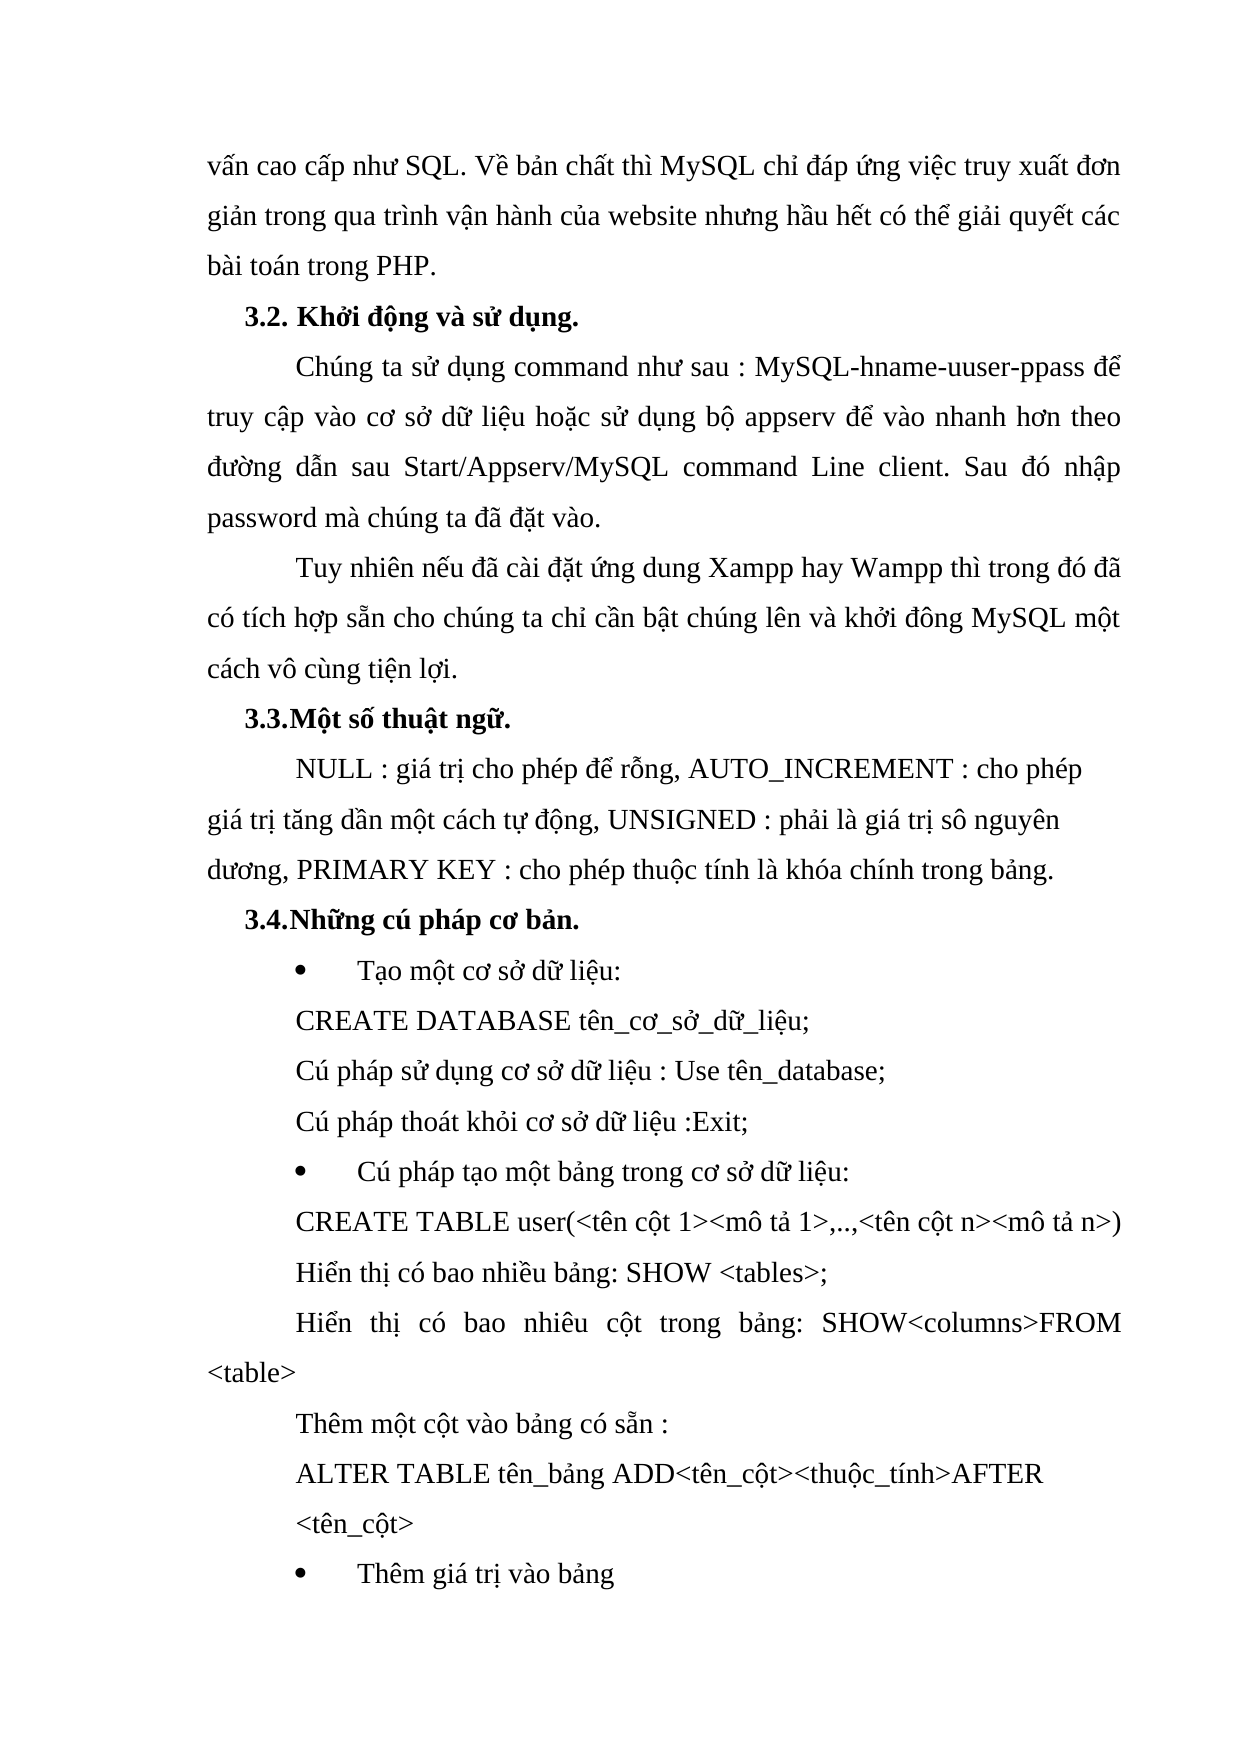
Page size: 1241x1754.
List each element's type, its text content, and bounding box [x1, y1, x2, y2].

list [207, 148, 1122, 282]
list Tuy nhiên nếu đã cài đặt ứng dung Xampp hay Wampp thì trong đó đã có tích hợp sẵn cho chúng ta chỉ cần bật chúng lên và khởi đông MySQL một cách vô cùng tiện lợi. [207, 550, 1122, 684]
list Những cú pháp cơ bản. [244, 902, 1122, 936]
list CREATE TABLE user(<tên cột 1><mô tả 1>,..,<tên cột n><mô tả n>) [207, 1204, 1122, 1238]
list Khởi động và sử dụng. [244, 299, 1122, 332]
list Cú pháp tạo một bảng trong cơ sở dữ liệu: [207, 1154, 1122, 1188]
list ALTER TABLE tên_bảng ADD<tên_cột><thuộc_tính>AFTER [207, 1456, 1122, 1489]
list Cú pháp thoát khỏi cơ sở dữ liệu :Exit; [207, 1104, 1122, 1137]
list Chúng ta sử dụng command như sau : MySQL-hname-uuser-ppass để truy cập vào cơ sở dữ liệu hoặc sử dụng bộ appserv để vào nhanh hơn theo đường dẫn sau Start/Appserv/MySQL command Line client. Sau đó nhập password mà chúng ta đã đặt vào. [207, 349, 1122, 533]
list <tên_cột> [207, 1506, 1122, 1540]
list Cú pháp sử dụng cơ sở dữ liệu : Use tên_database; [207, 1053, 1122, 1087]
list Hiển thị có bao nhiêu cột trong bảng: SHOW<columns>FROM <table> [207, 1305, 1122, 1389]
list CREATE DATABASE tên_cơ_sở_dữ_liệu; [207, 1003, 1122, 1037]
list Tạo một cơ sở dữ liệu: [207, 953, 1122, 986]
list Một số thuật ngữ. [244, 701, 1122, 735]
list NULL : giá trị cho phép để rỗng, AUTO_INCREMENT : cho phép giá trị tăng dần một cách tự động, UNSIGNED : phải là giá trị sô nguyên dương, PRIMARY KEY : cho phép thuộc tính là khóa chính trong bảng. [207, 751, 1122, 886]
list Hiển thị có bao nhiều bảng: SHOW <tables>; [207, 1255, 1122, 1288]
list Thêm một cột vào bảng có sẵn : [207, 1406, 1122, 1439]
list Thêm giá trị vào bảng [207, 1557, 1122, 1590]
